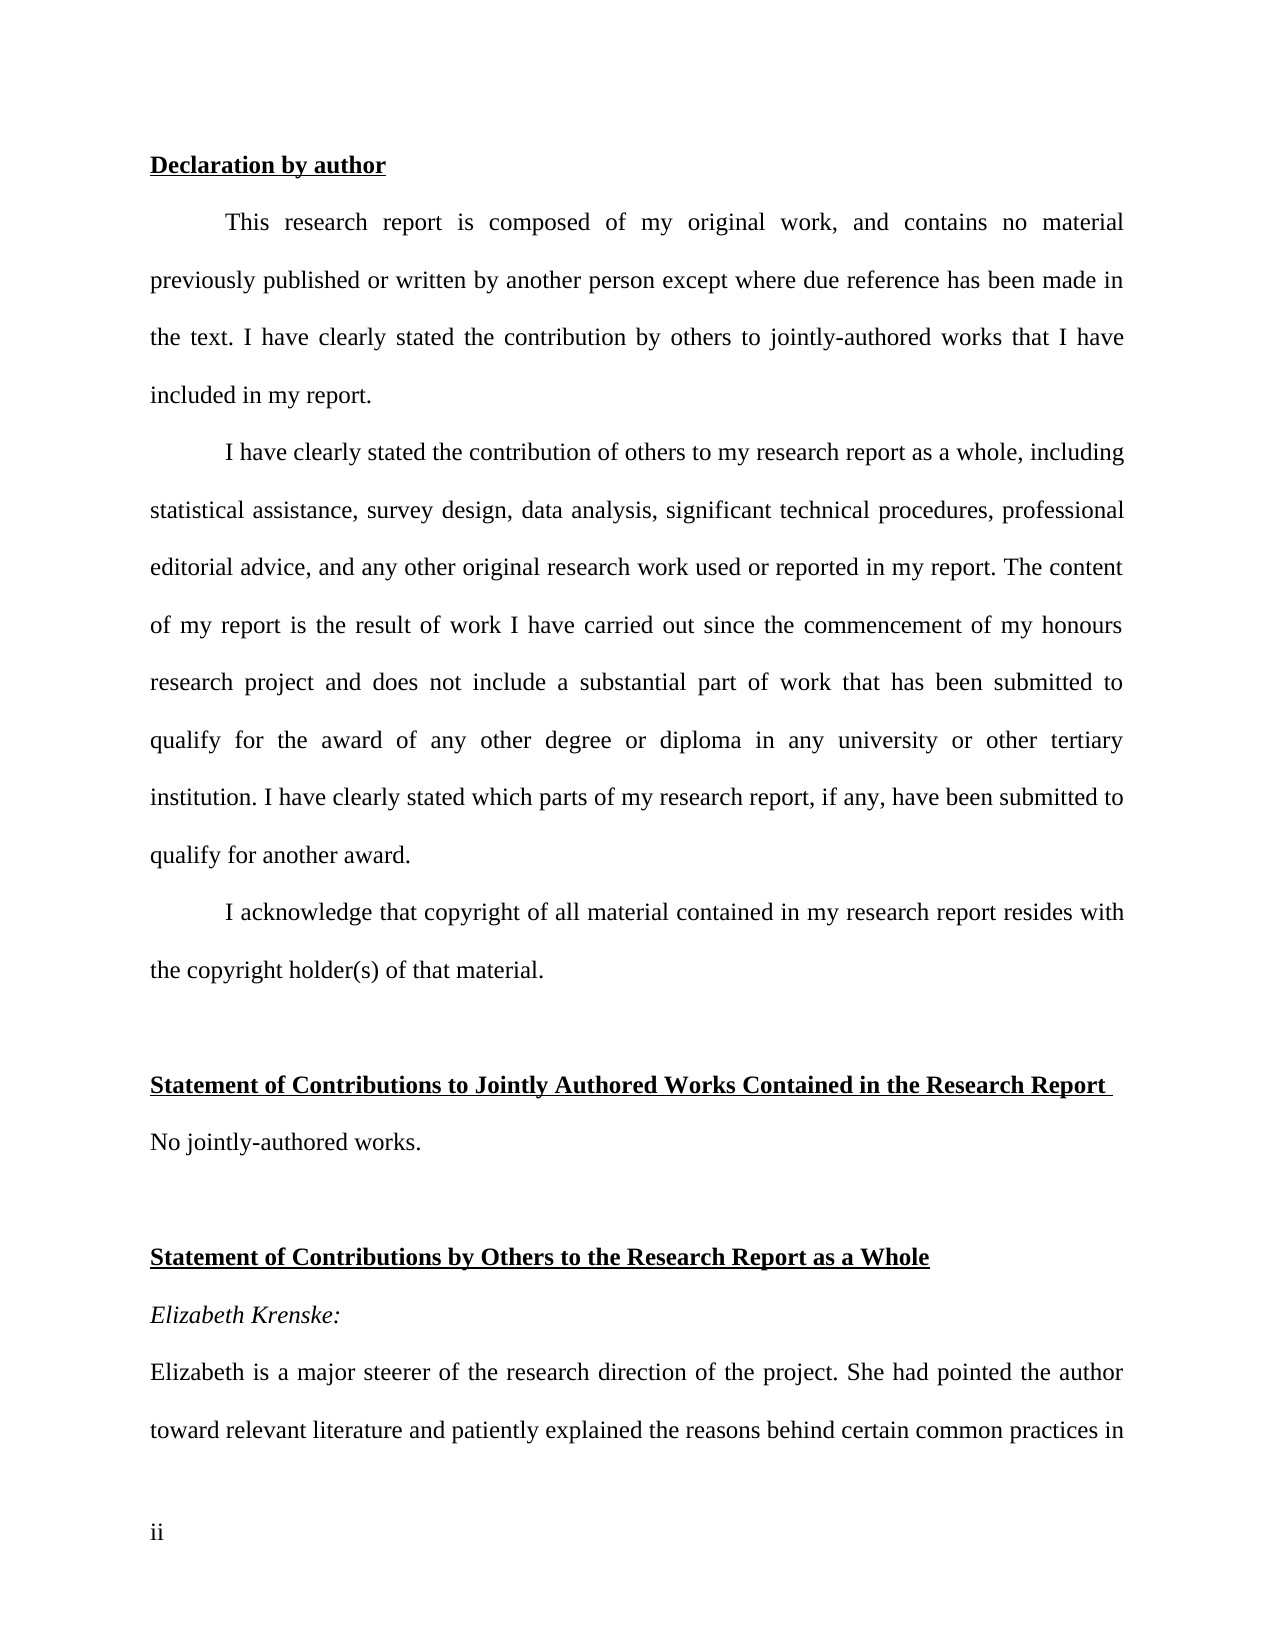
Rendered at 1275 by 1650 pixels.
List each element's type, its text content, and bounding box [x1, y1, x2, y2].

text Elizabeth Krenske: [150, 1300, 1125, 1329]
text Declaration by author [150, 150, 1125, 179]
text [150, 1357, 1125, 1444]
text I have clearly stated the contribution of others to my research report as a whole, including statistical assistance, survey design, data analysis, significant technical procedures, professional editorial advice, and any other original research work used or reported in my report. The content of my report is the result of work I have carried out since the commencement of my honours research project and does not include a substantial part of work that has been submitted to qualify for the award of any other degree or diploma in any university or other tertiary institution. I have clearly stated which parts of my research report, if any, have been submitted to qualify for another award. [150, 437, 1125, 869]
text I acknowledge that copyright of all material contained in my research report resides with the copyright holder(s) of that material. [150, 897, 1125, 984]
text Statement of Contributions to Jointly Authored Works Contained in the Research Report [150, 1070, 1125, 1099]
text No jointly-authored works. [150, 1127, 1125, 1156]
text Statement of Contributions by Others to the Research Report as a Whole [150, 1242, 1125, 1271]
text This research report is composed of my original work, and contains no material previously published or written by another person except where due reference has been made in the text. I have clearly stated the contribution by others to jointly-authored works that I have included in my report. [150, 207, 1125, 409]
